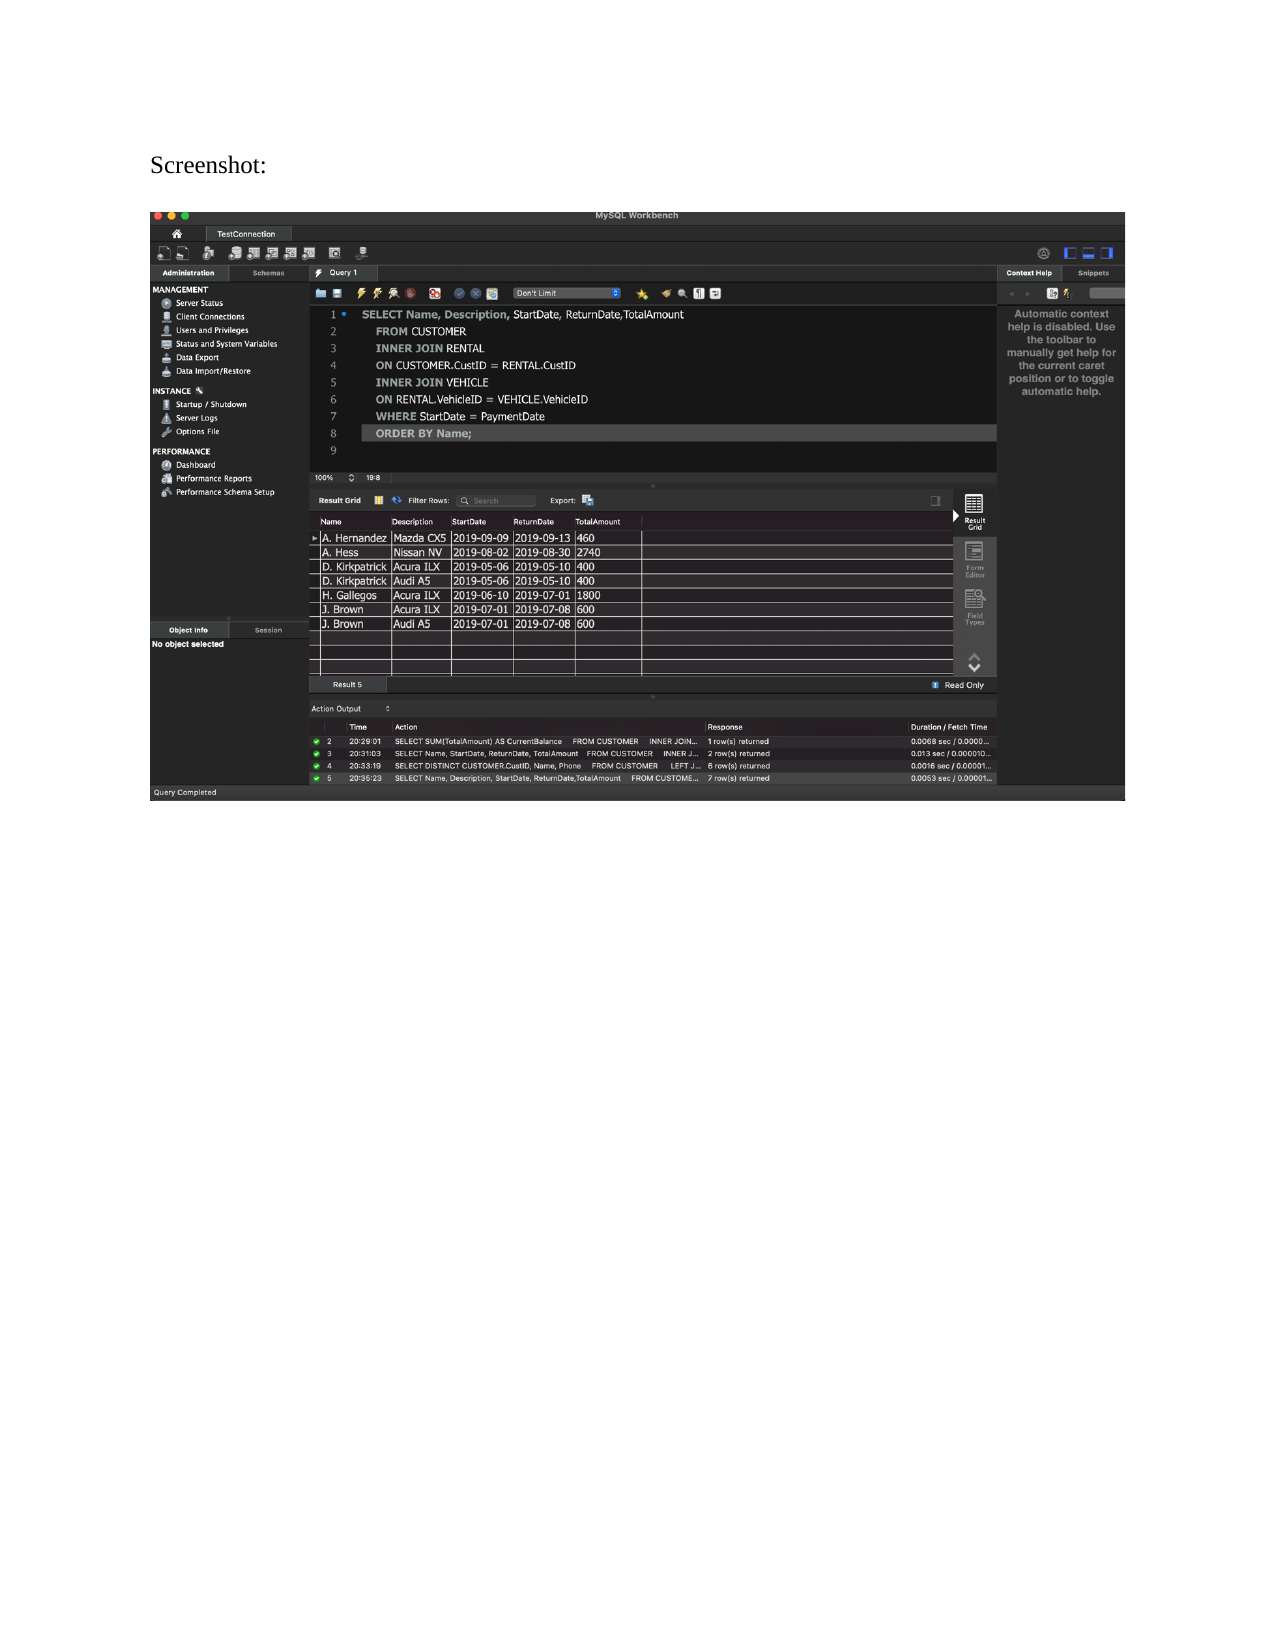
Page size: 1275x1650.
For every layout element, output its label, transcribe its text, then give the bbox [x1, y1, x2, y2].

text Screenshot: [150, 150, 1125, 179]
picture [150, 212, 1125, 801]
